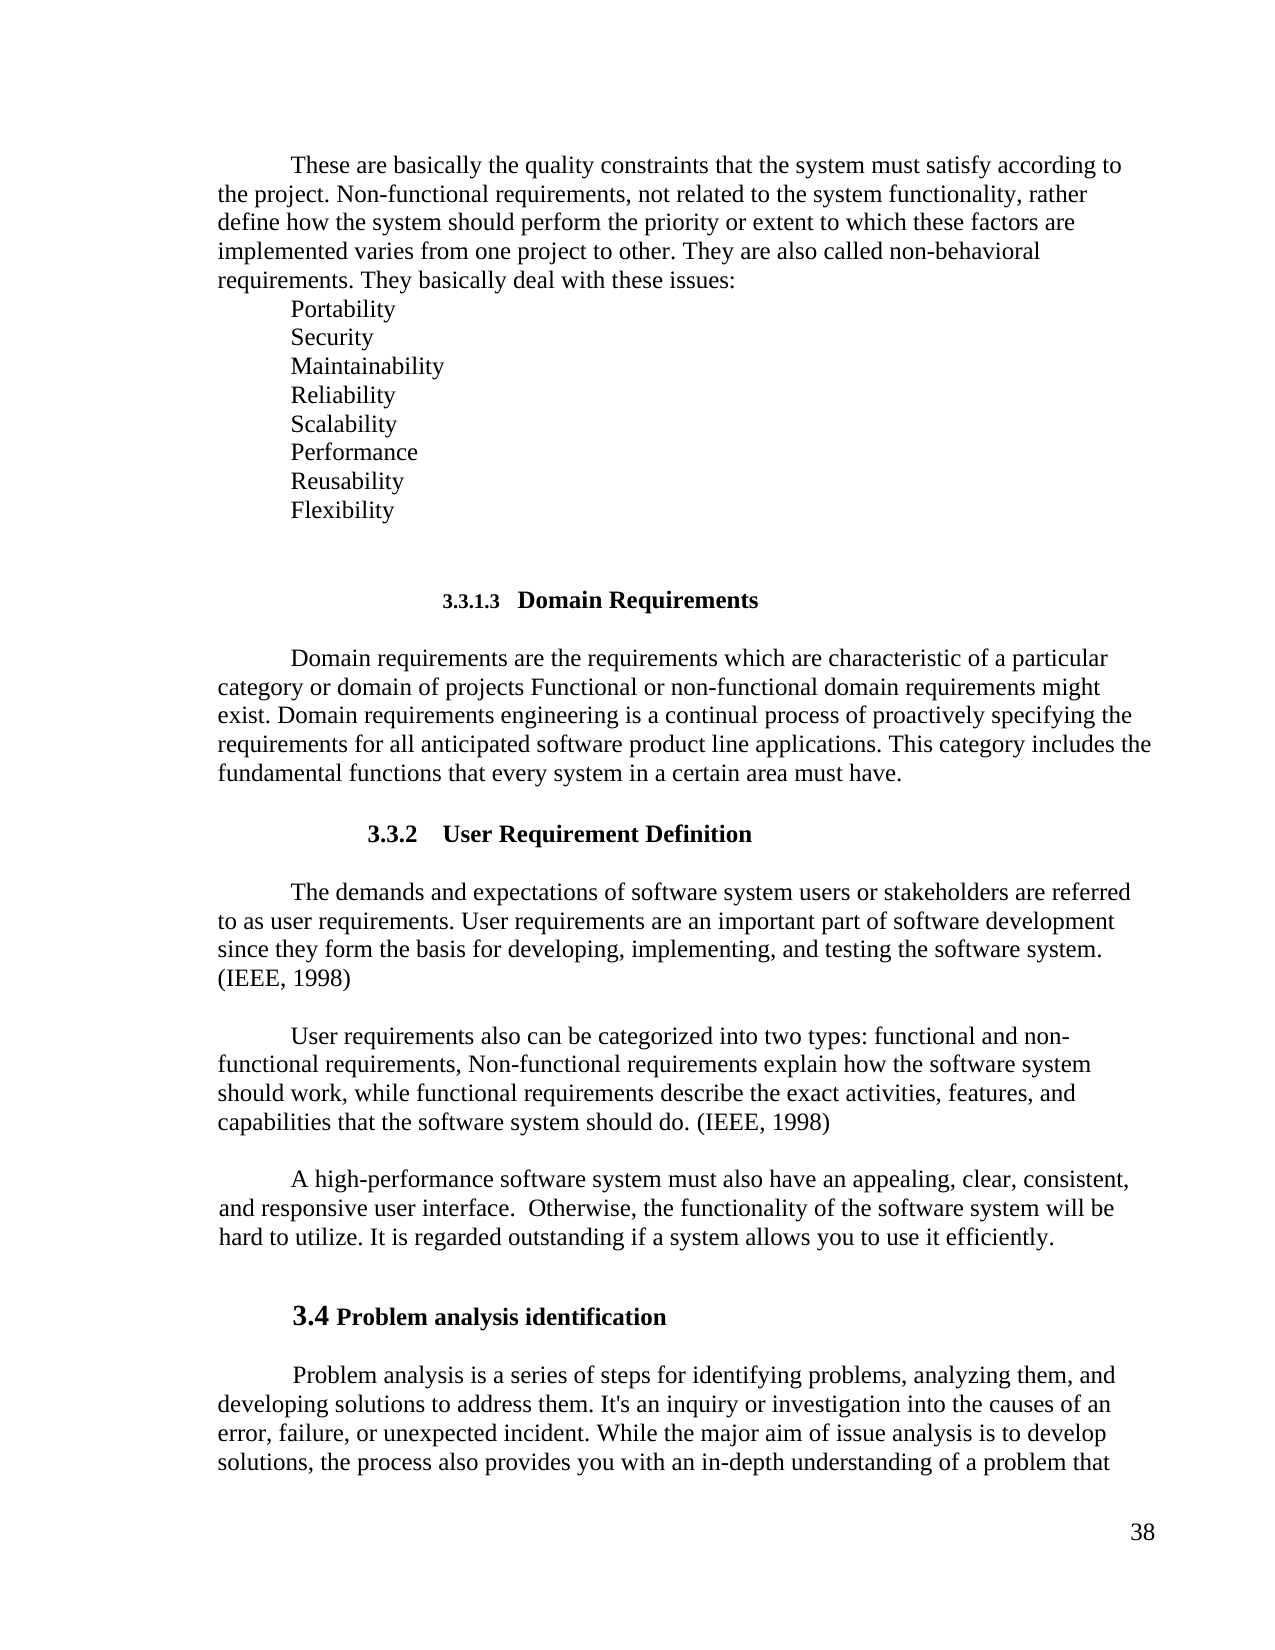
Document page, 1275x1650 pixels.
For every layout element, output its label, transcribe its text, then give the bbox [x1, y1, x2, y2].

text Performance [217, 437, 1155, 466]
subtitle User Requirement Definition [367, 819, 1155, 848]
subtitle Domain Requirements [330, 585, 1155, 614]
text Domain requirements are the requirements which are characteristic of a particular category or domain of projects Functional or non-functional domain requirements might exist. Domain requirements engineering is a continual process of proactively specifying the requirements for all anticipated software product line applications. This category includes the fundamental functions that every system in a certain area must have. [217, 643, 1155, 787]
text Reusability [217, 466, 1155, 495]
text Portability [217, 294, 1155, 322]
text Reliability [217, 380, 1155, 409]
text The demands and expectations of software system users or stakeholders are referred to as user requirements. User requirements are an important part of software development since they form the basis for developing, implementing, and testing the software system. [217, 877, 1155, 992]
text These are basically the quality constraints that the system must satisfy according to the project. Non-functional requirements, not related to the system functionality, rather define how the system should perform the priority or extent to which these factors are implemented varies from one project to other. They are also called non-behavioral requirements. They basically deal with these issues: [217, 150, 1155, 294]
text User requirements also can be categorized into two types: functional and non-functional requirements, Non-functional requirements explain how the software system should work, while functional requirements describe the exact activities, features, and capabilities that the software system should do. [217, 1021, 1155, 1136]
text Security [217, 322, 1155, 351]
subtitle Problem analysis identification [255, 1298, 1155, 1332]
text A high-performance software system must also have an appealing, clear, consistent, and responsive user interface. Otherwise, the functionality of the software system will be hard to utilize. It is regarded outstanding if a system allows you to use it efficiently. [218, 1164, 1155, 1251]
text Scalability [217, 409, 1155, 437]
text Maintainability [217, 351, 1155, 380]
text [217, 1360, 1155, 1475]
text Flexibility [217, 495, 1155, 524]
